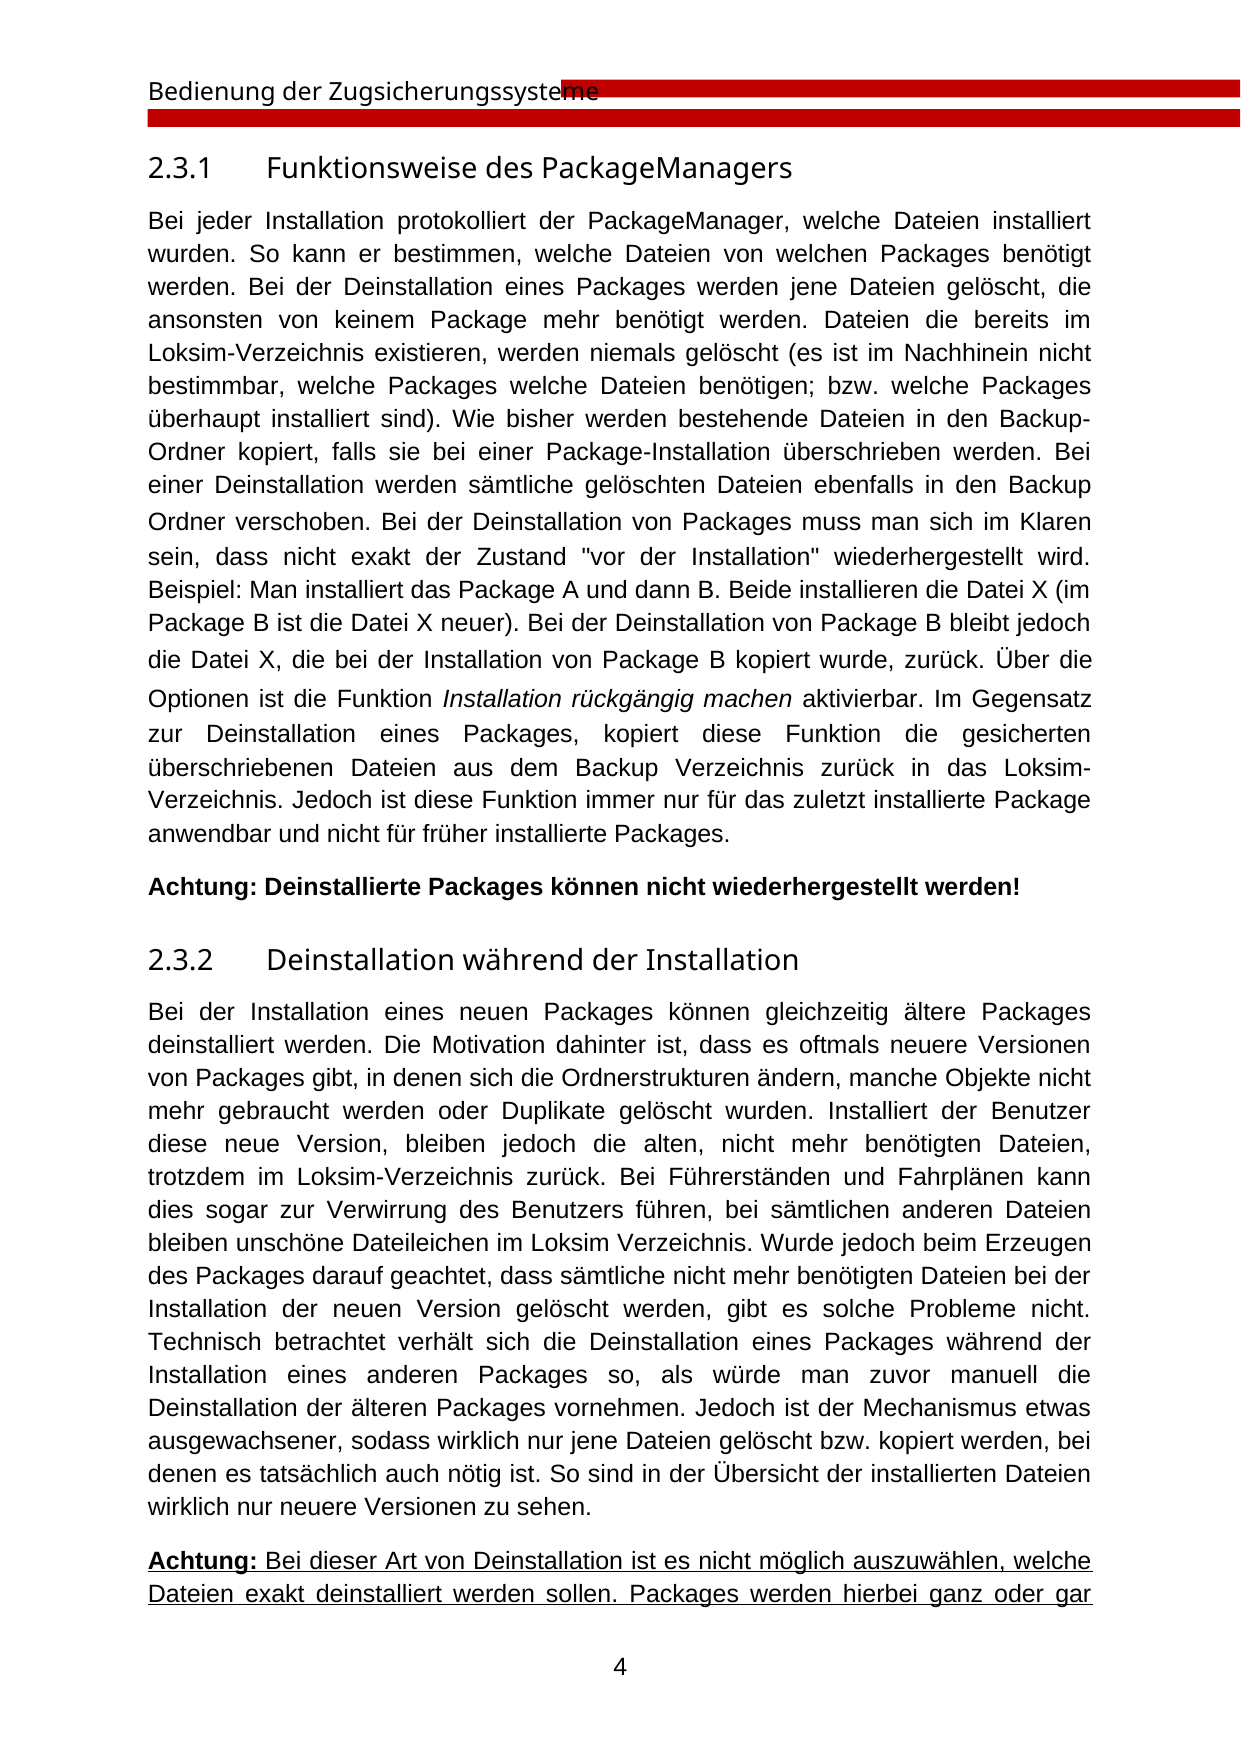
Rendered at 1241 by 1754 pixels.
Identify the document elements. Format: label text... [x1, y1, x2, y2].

text Bei jeder Installation protokolliert der PackageManager, welche Dateien installiert wurden. So kann er bestimmen, welche Dateien von welchen Packages benötigt werden. Bei der Deinstallation eines Packages werden jene Dateien gelöscht, die ansonsten von keinem Package mehr benötigt werden. Dateien die bereits im Loksim-Verzeichnis existieren, werden niemals gelöscht (es ist im Nachhinein nicht bestimmbar, welche Packages welche Dateien benötigen; bzw. welche Packages überhaupt installiert sind). Wie bisher werden bestehende Dateien in den Backup-Ordner kopiert, falls sie bei einer Package-Installation überschrieben werden. Bei einer Deinstallation werden sämtliche gelöschten Dateien ebenfalls in den Backup Ordner verschoben. Bei der Deinstallation von Packages muss man sich im Klaren sein, dass nicht exakt der Zustand "vor der Installation" wiederhergestellt wird. Beispiel: Man installiert das Package A und dann B. Beide installieren die Datei X (im Package B ist die Datei X neuer). Bei der Deinstallation von Package B bleibt jedoch die Datei X, die bei der Installation von Package B kopiert wurde, zurück. Über die Optionen ist die Funktion Installation rückgängig machen aktivierbar. Im Gegensatz zur Deinstallation eines Packages, kopiert diese Funktion die gesicherten überschriebenen Dateien aus dem Backup Verzeichnis zurück in das Loksim-Verzeichnis. Jedoch ist diese Funktion immer nur für das zuletzt installierte Package anwendbar und nicht für früher installierte Packages. [148, 206, 1093, 847]
text Achtung: Deinstallierte Packages können nicht wiederhergestellt werden! [148, 872, 1093, 901]
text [148, 1572, 1093, 1604]
subtitle Deinstallation während der Installation [148, 939, 1093, 978]
text Bei der Installation eines neuen Packages können gleichzeitig ältere Packages deinstalliert werden. Die Motivation dahinter ist, dass es oftmals neuere Versionen von Packages gibt, in denen sich die Ordnerstrukturen ändern, manche Objekte nicht mehr gebraucht werden oder Duplikate gelöscht wurden. Installiert der Benutzer diese neue Version, bleiben jedoch die alten, nicht mehr benötigten Dateien, trotzdem im Loksim-Verzeichnis zurück. Bei Führerständen und Fahrplänen kann dies sogar zur Verwirrung des Benutzers führen, bei sämtlichen anderen Dateien bleiben unschöne Dateileichen im Loksim Verzeichnis. Wurde jedoch beim Erzeugen des Packages darauf geachtet, dass sämtliche nicht mehr benötigten Dateien bei der Installation der neuen Version gelöscht werden, gibt es solche Probleme nicht. Technisch betrachtet verhält sich die Deinstallation eines Packages während der Installation eines anderen Packages so, als würde man zuvor manuell die Deinstallation der älteren Packages vornehmen. Jedoch ist der Mechanismus etwas ausgewachsener, sodass wirklich nur jene Dateien gelöscht bzw. kopiert werden, bei denen es tatsächlich auch nötig ist. So sind in der Übersicht der installierten Dateien wirklich nur neuere Versionen zu sehen. [148, 997, 1093, 1521]
subtitle Funktionsweise des PackageManagers [148, 148, 1093, 187]
